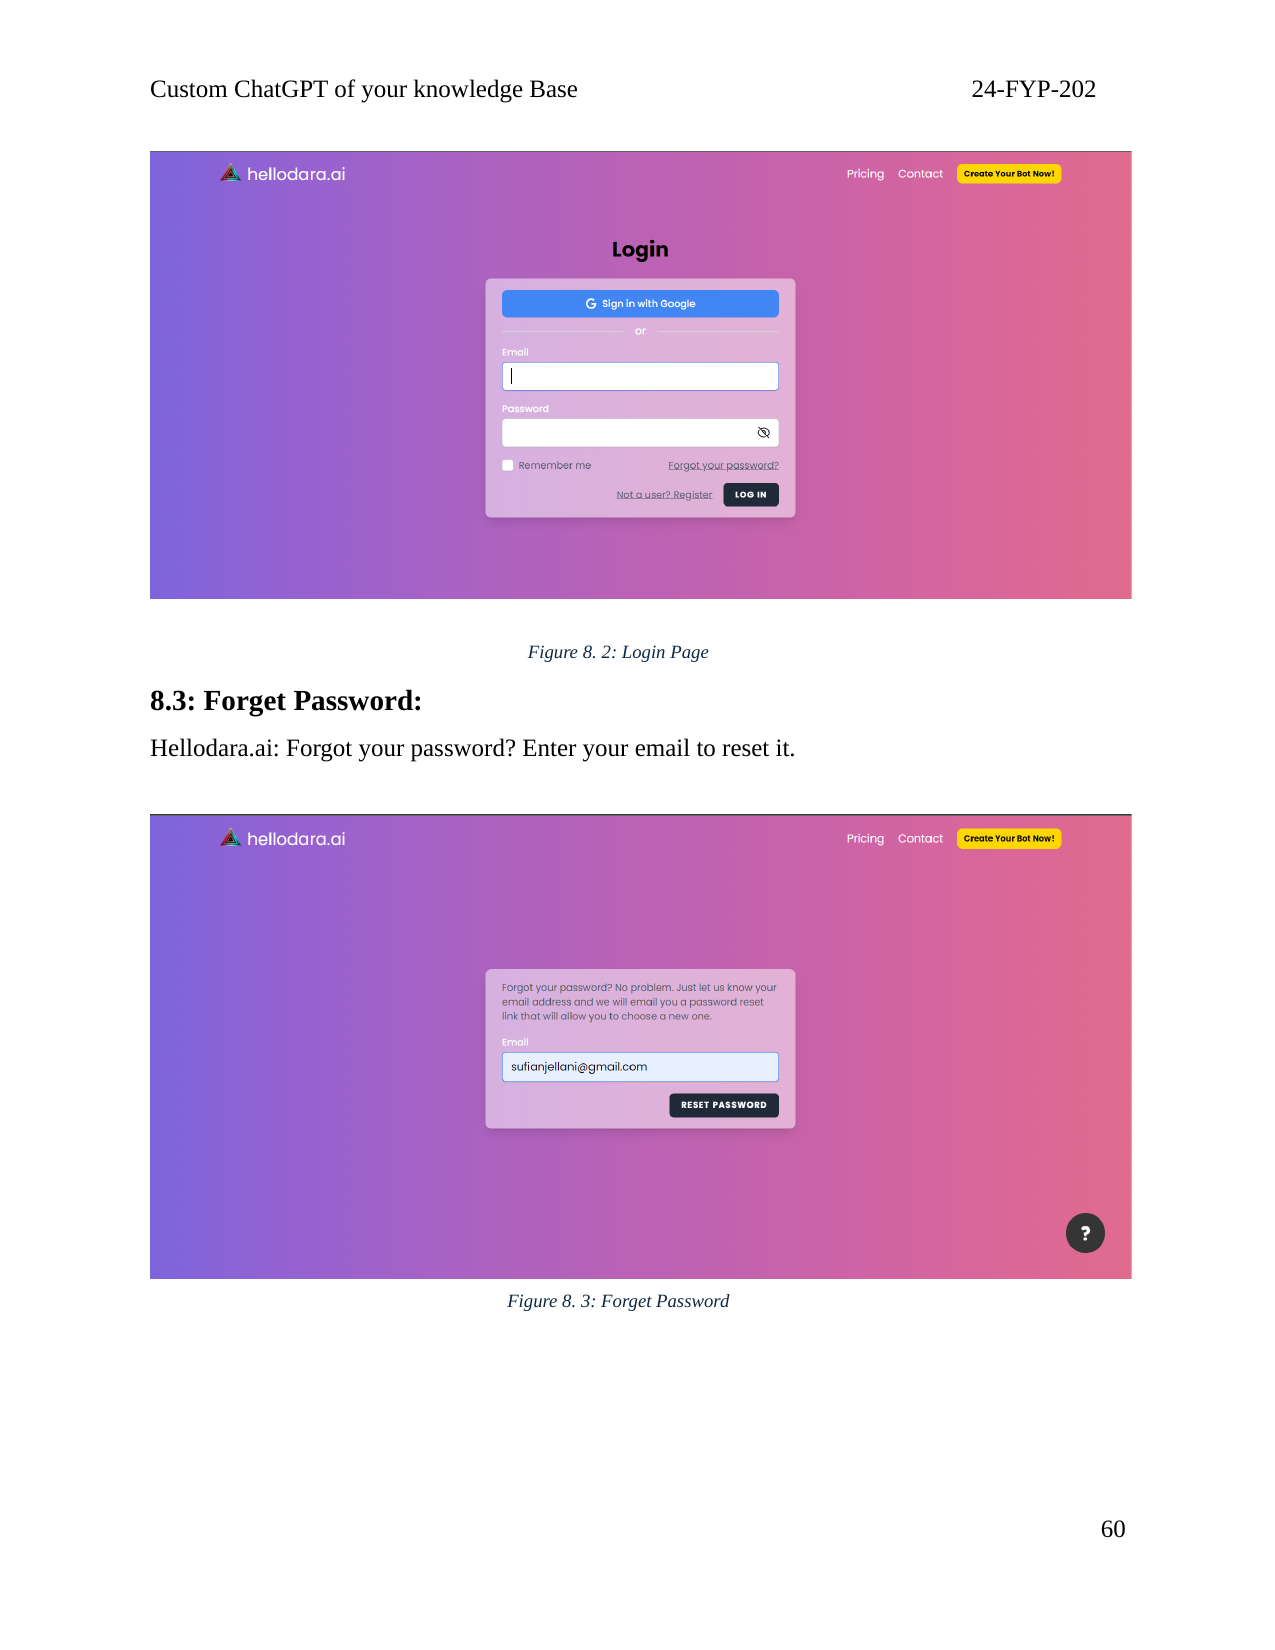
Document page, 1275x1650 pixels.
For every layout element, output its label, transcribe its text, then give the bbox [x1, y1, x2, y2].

picture [150, 814, 1132, 1279]
picture [150, 151, 1132, 599]
subtitle 8.3: Forget Password: [150, 683, 1076, 717]
text Figure 8. 2: Login Page [150, 641, 1088, 662]
text Hellodara.ai: Forgot your password? Enter your email to reset it. [150, 733, 1088, 762]
text Figure 8. 3: Forget Password [150, 1290, 1088, 1311]
